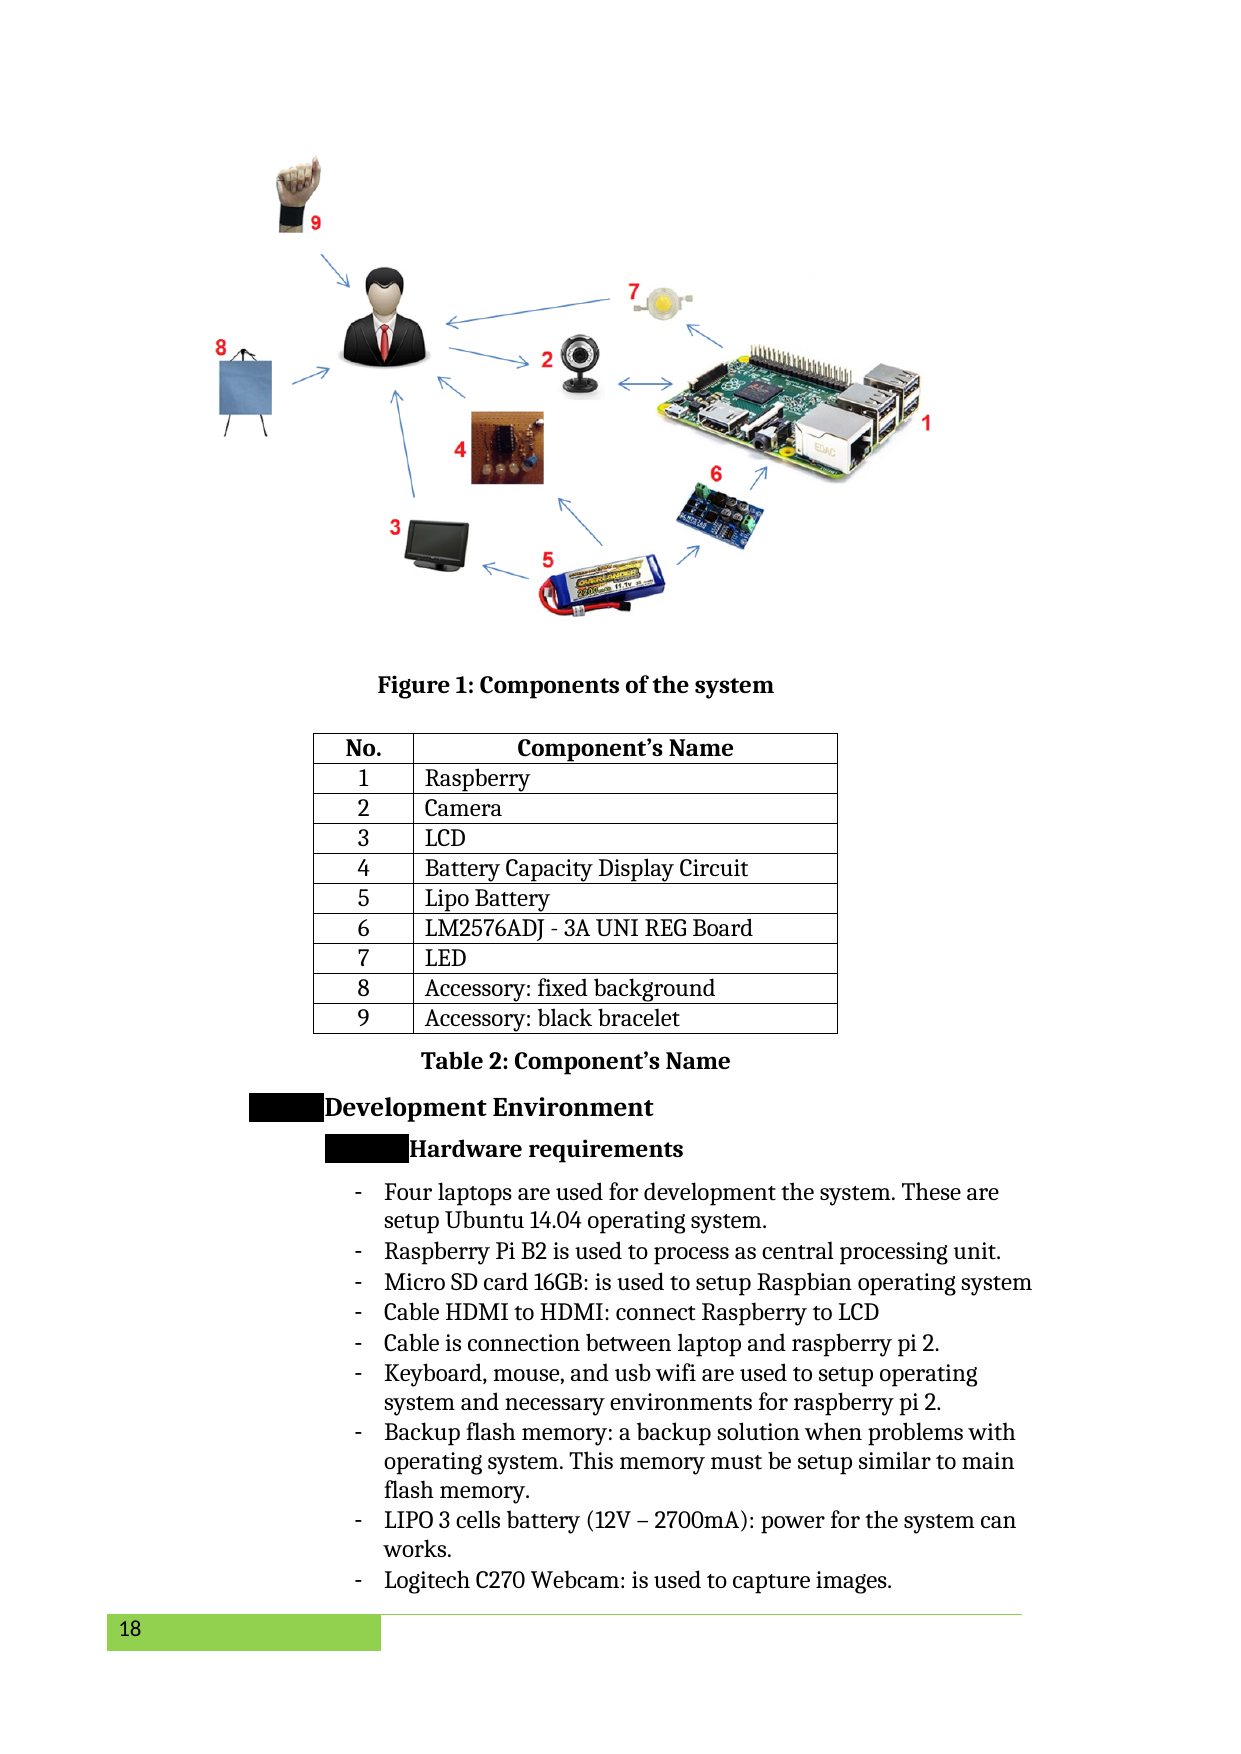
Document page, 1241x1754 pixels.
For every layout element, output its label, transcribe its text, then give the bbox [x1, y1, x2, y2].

list Keyboard, mouse, and usb wifi are used to setup operating system and necessary environments for raspberry pi 2. [354, 1357, 1033, 1417]
list Logitech C270 Webcam: is used to capture images. [354, 1564, 1033, 1594]
table_cell Accessory: fixed background [414, 974, 837, 1003]
list Micro SD card 16GB: is used to setup Raspbian operating system [354, 1266, 1033, 1296]
table_cell Battery Capacity Display Circuit [414, 854, 837, 883]
table_cell LED [414, 944, 837, 973]
table_cell 5 [314, 884, 413, 912]
table_cell Raspberry [414, 764, 837, 793]
table_cell 6 [314, 914, 413, 943]
list Cable HDMI to HDMI: connect Raspberry to LCD [354, 1296, 1033, 1327]
text Figure 1: Components of the system [118, 671, 1033, 700]
list Cable is connection between laptop and raspberry pi 2. [354, 1327, 1033, 1357]
table_cell 8 [314, 974, 413, 1003]
list LIPO 3 cells battery (12V – 2700mA): power for the system can works. [354, 1504, 1033, 1564]
table_cell 2 [314, 794, 413, 823]
table_cell 3 [314, 824, 413, 852]
table_header No. [314, 734, 413, 763]
list Table 2: Component’s Name [118, 1047, 1033, 1076]
list Backup flash memory: a backup solution when problems with operating system. This memory must be setup similar to main flash memory. [354, 1417, 1033, 1504]
list Four laptops are used for development the system. These are setup Ubuntu 14.04 operating system. [354, 1176, 1033, 1235]
table_cell 9 [314, 1004, 413, 1033]
table_cell LM2576ADJ - 3A UNI REG Board [414, 914, 837, 943]
table_cell 1 [314, 764, 413, 793]
picture [188, 147, 964, 646]
table_cell 7 [314, 944, 413, 973]
subtitle Hardware requirements [409, 1134, 1033, 1163]
table_cell Camera [414, 794, 837, 823]
table_cell Accessory: black bracelet [414, 1004, 837, 1033]
table_cell LCD [414, 824, 837, 852]
table_cell 4 [314, 854, 413, 883]
subtitle Development Environment [249, 1092, 1033, 1123]
list Raspberry Pi B2 is used to process as central processing unit. [354, 1235, 1033, 1266]
table_cell Lipo Battery [414, 884, 837, 912]
table_header Component’s Name [414, 734, 837, 763]
